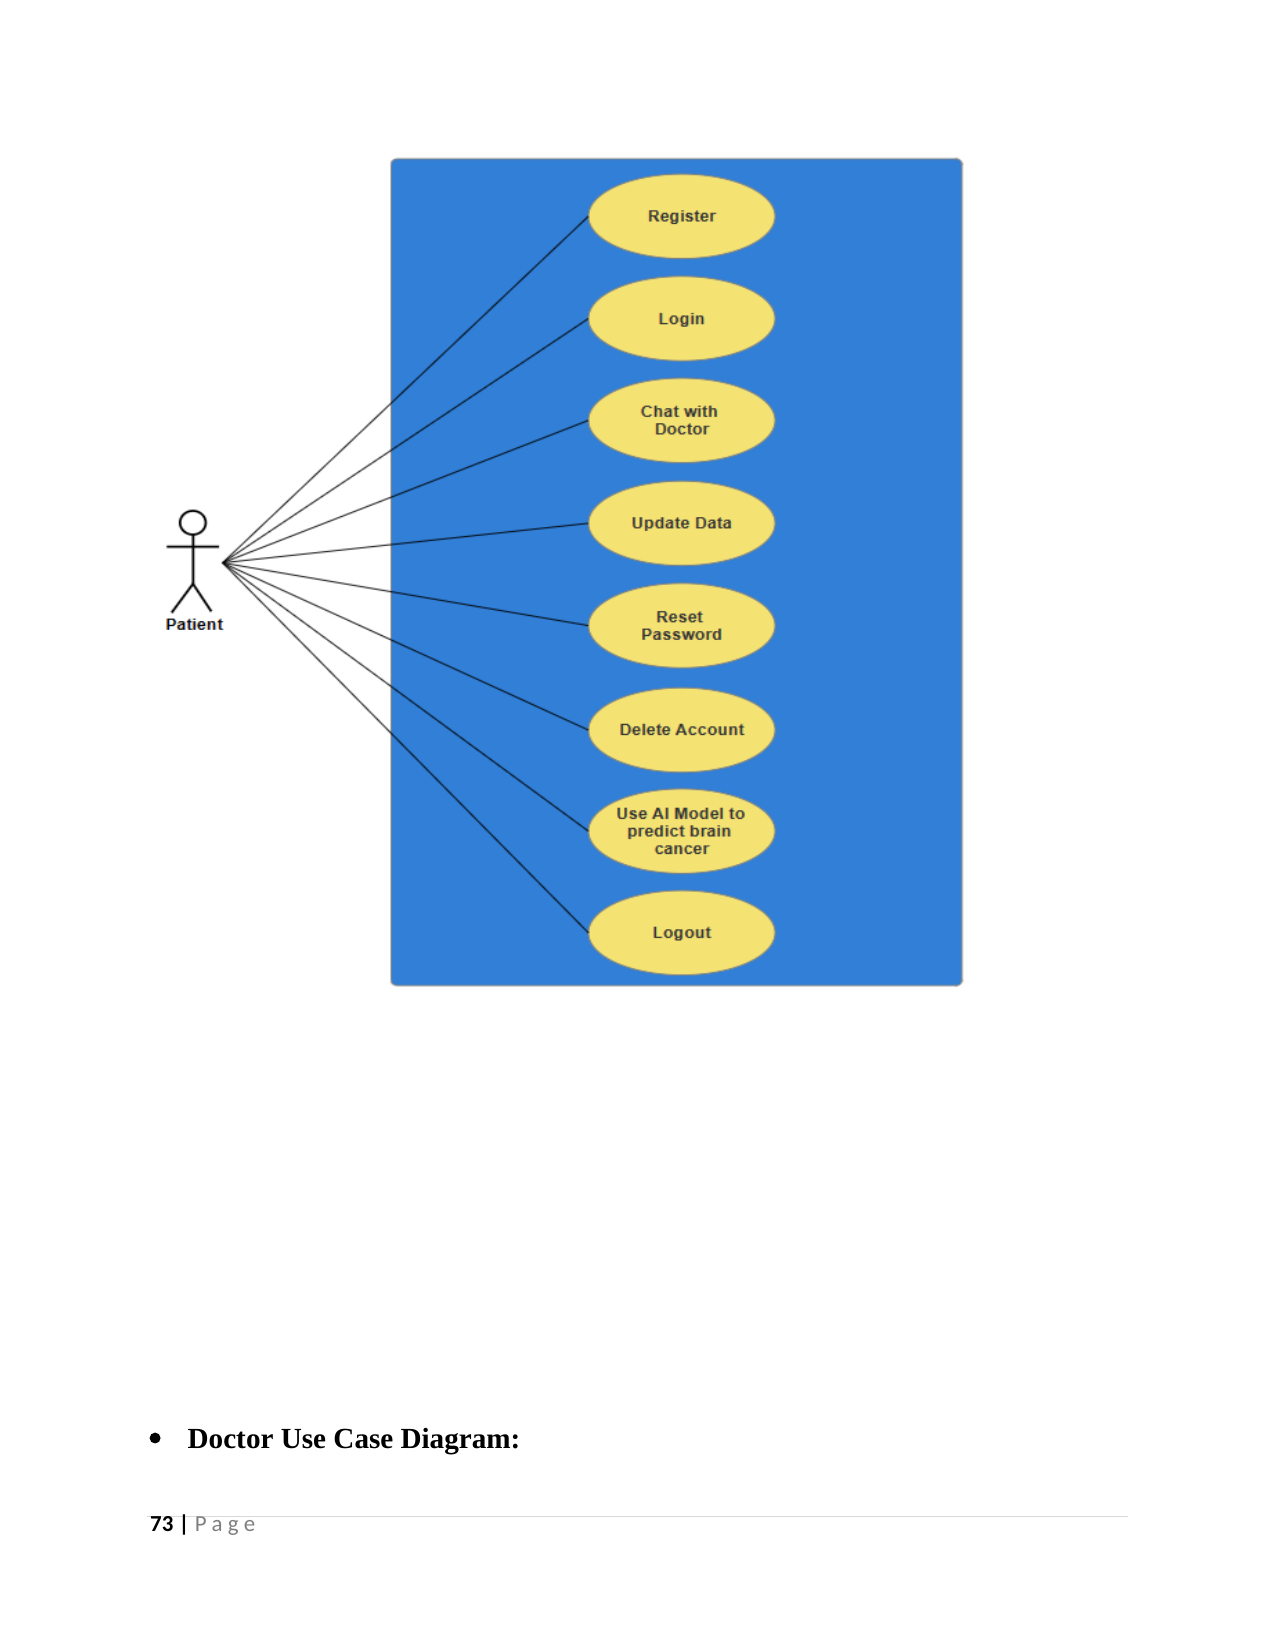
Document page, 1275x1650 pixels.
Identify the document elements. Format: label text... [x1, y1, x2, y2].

list Doctor Use Case Diagram: [150, 1421, 1195, 1455]
picture [150, 150, 1142, 997]
